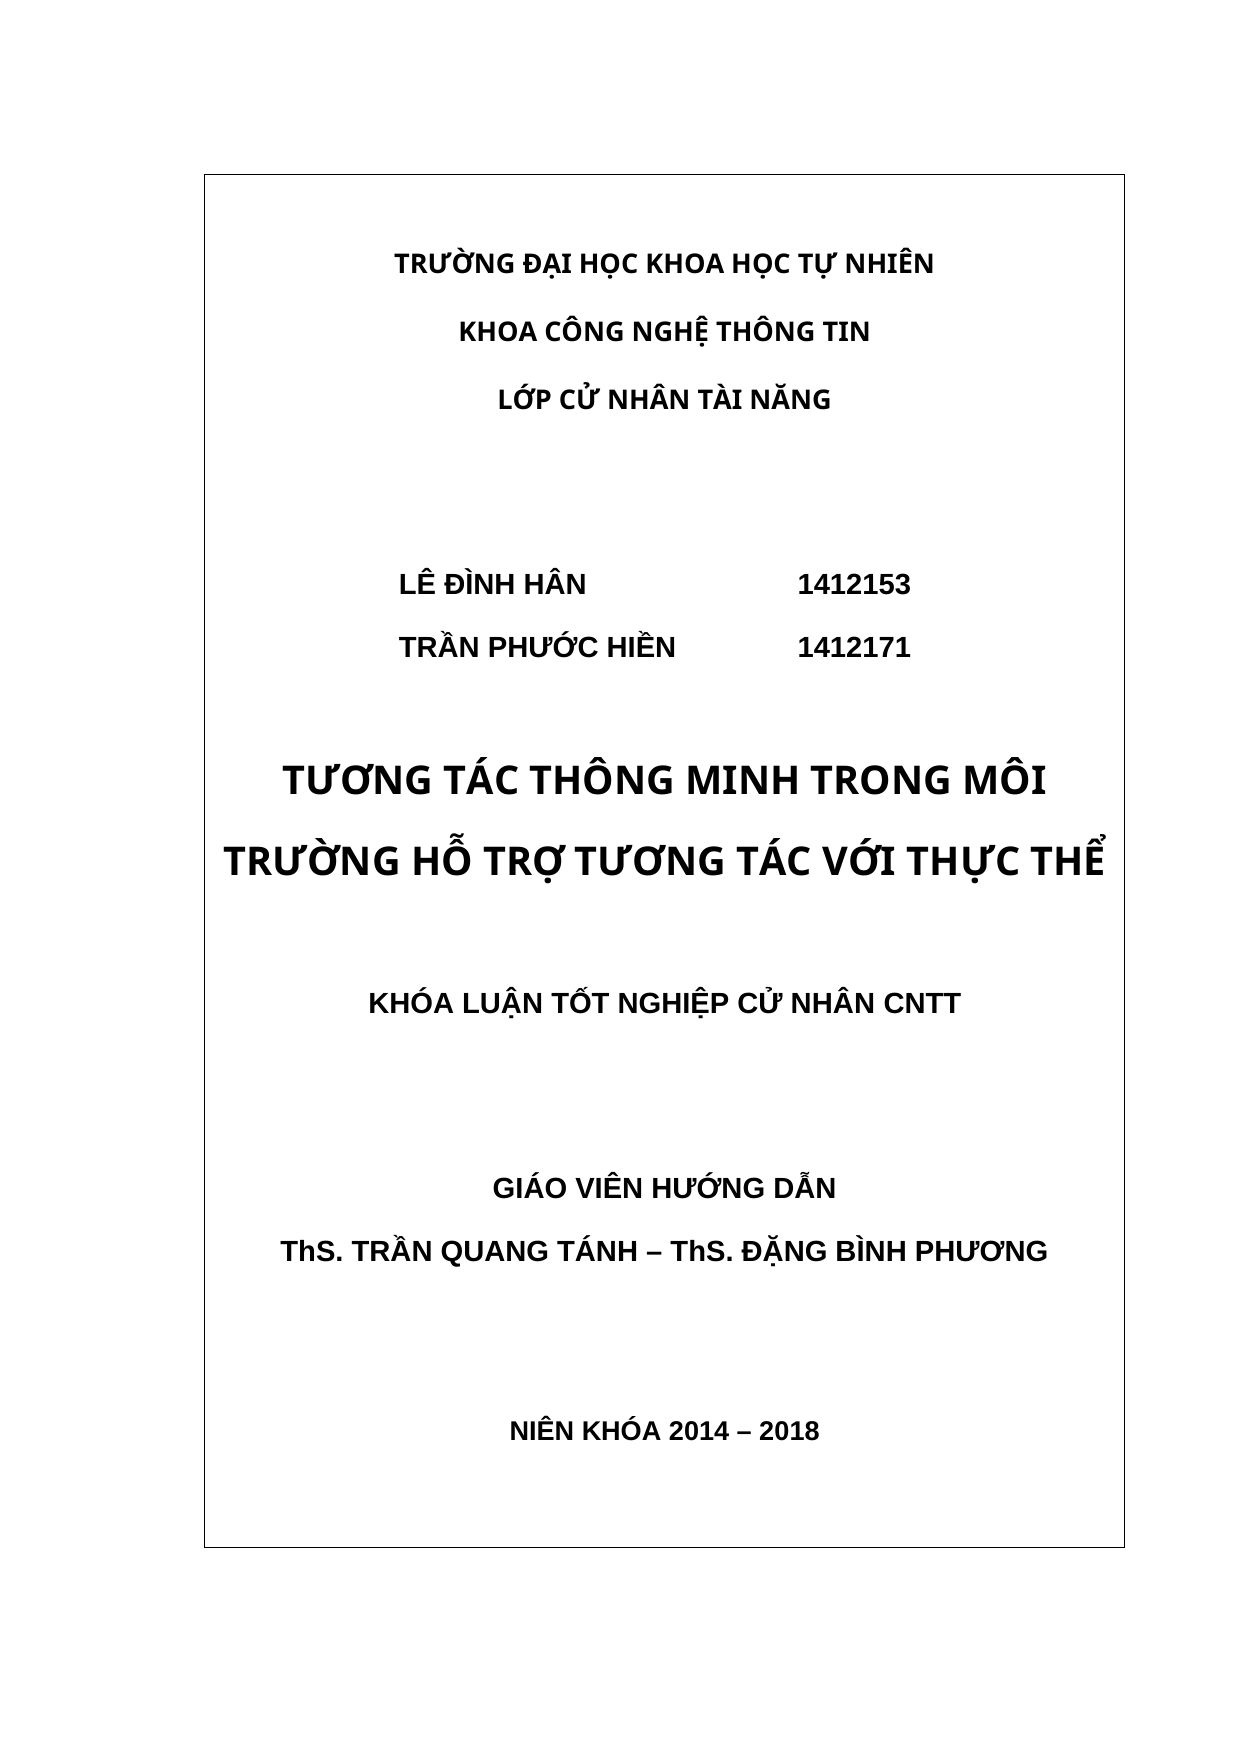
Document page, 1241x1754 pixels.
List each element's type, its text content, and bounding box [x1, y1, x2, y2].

text TRẦN PHƯỚC HIỀN 1412171 [207, 630, 1122, 663]
text KHOA CÔNG NGHỆ THÔNG TIN [207, 313, 1122, 350]
text TRƯỜNG ĐẠI HỌC KHOA HỌC TỰ NHIÊN [207, 245, 1122, 282]
text TƯƠNG TÁC THÔNG MINH TRONG MÔI TRƯỜNG HỖ TRỢ TƯƠNG TÁC VỚI THỰC THỂ [207, 752, 1122, 887]
text GIÁO VIÊN HƯỚNG DẪN [207, 1171, 1122, 1204]
text NIÊN KHÓA 2014 – 2018 [207, 1415, 1122, 1447]
text LỚP CỬ NHÂN TÀI NĂNG [207, 381, 1122, 417]
text ThS. TRẦN QUANG TÁNH – ThS. ĐẶNG BÌNH PHƯƠNG [207, 1234, 1122, 1267]
text LÊ ĐÌNH HÂN 1412153 [207, 567, 1122, 601]
text KHÓA LUẬN TỐT NGHIỆP CỬ NHÂN CNTT [207, 986, 1122, 1019]
